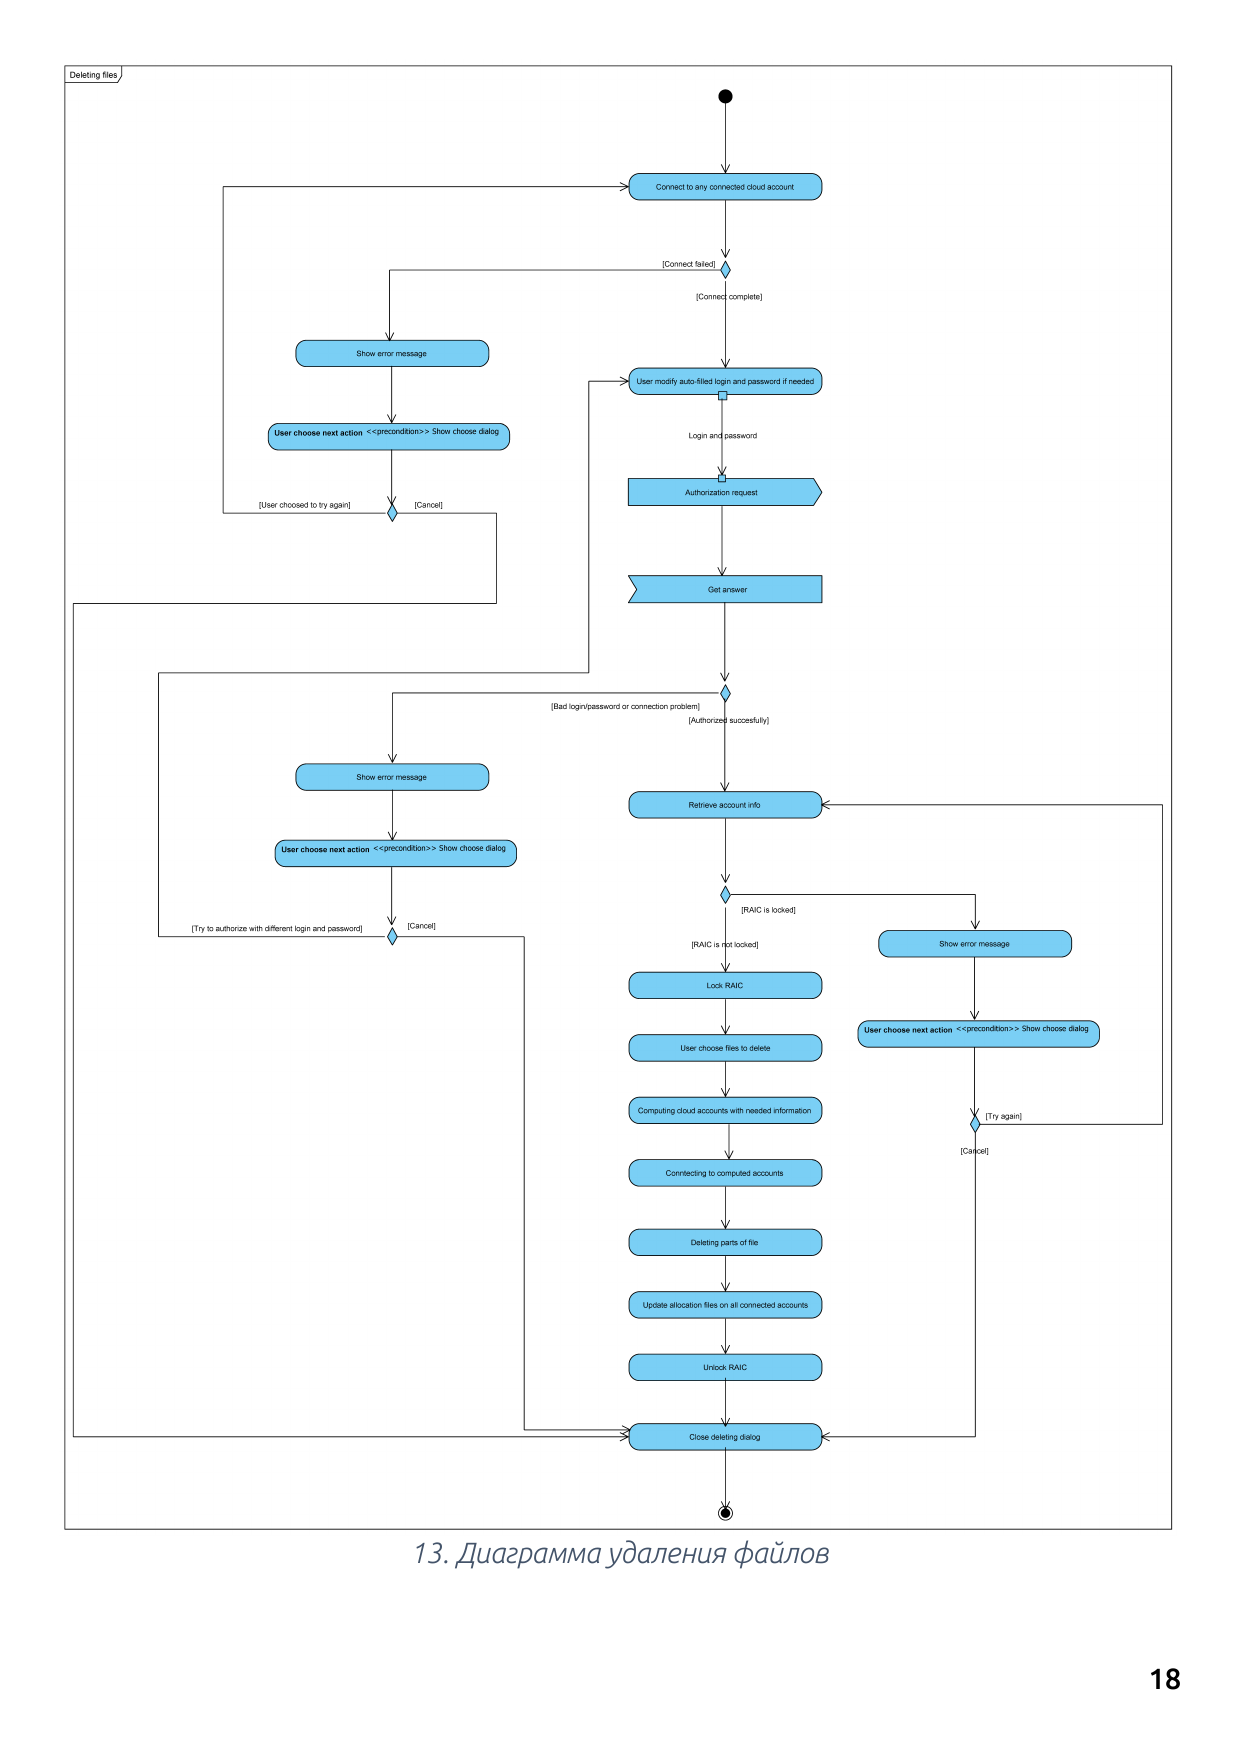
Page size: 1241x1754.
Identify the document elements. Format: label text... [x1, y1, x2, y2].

text 13. Диаграмма удаления файлов [59, 1536, 1181, 1569]
